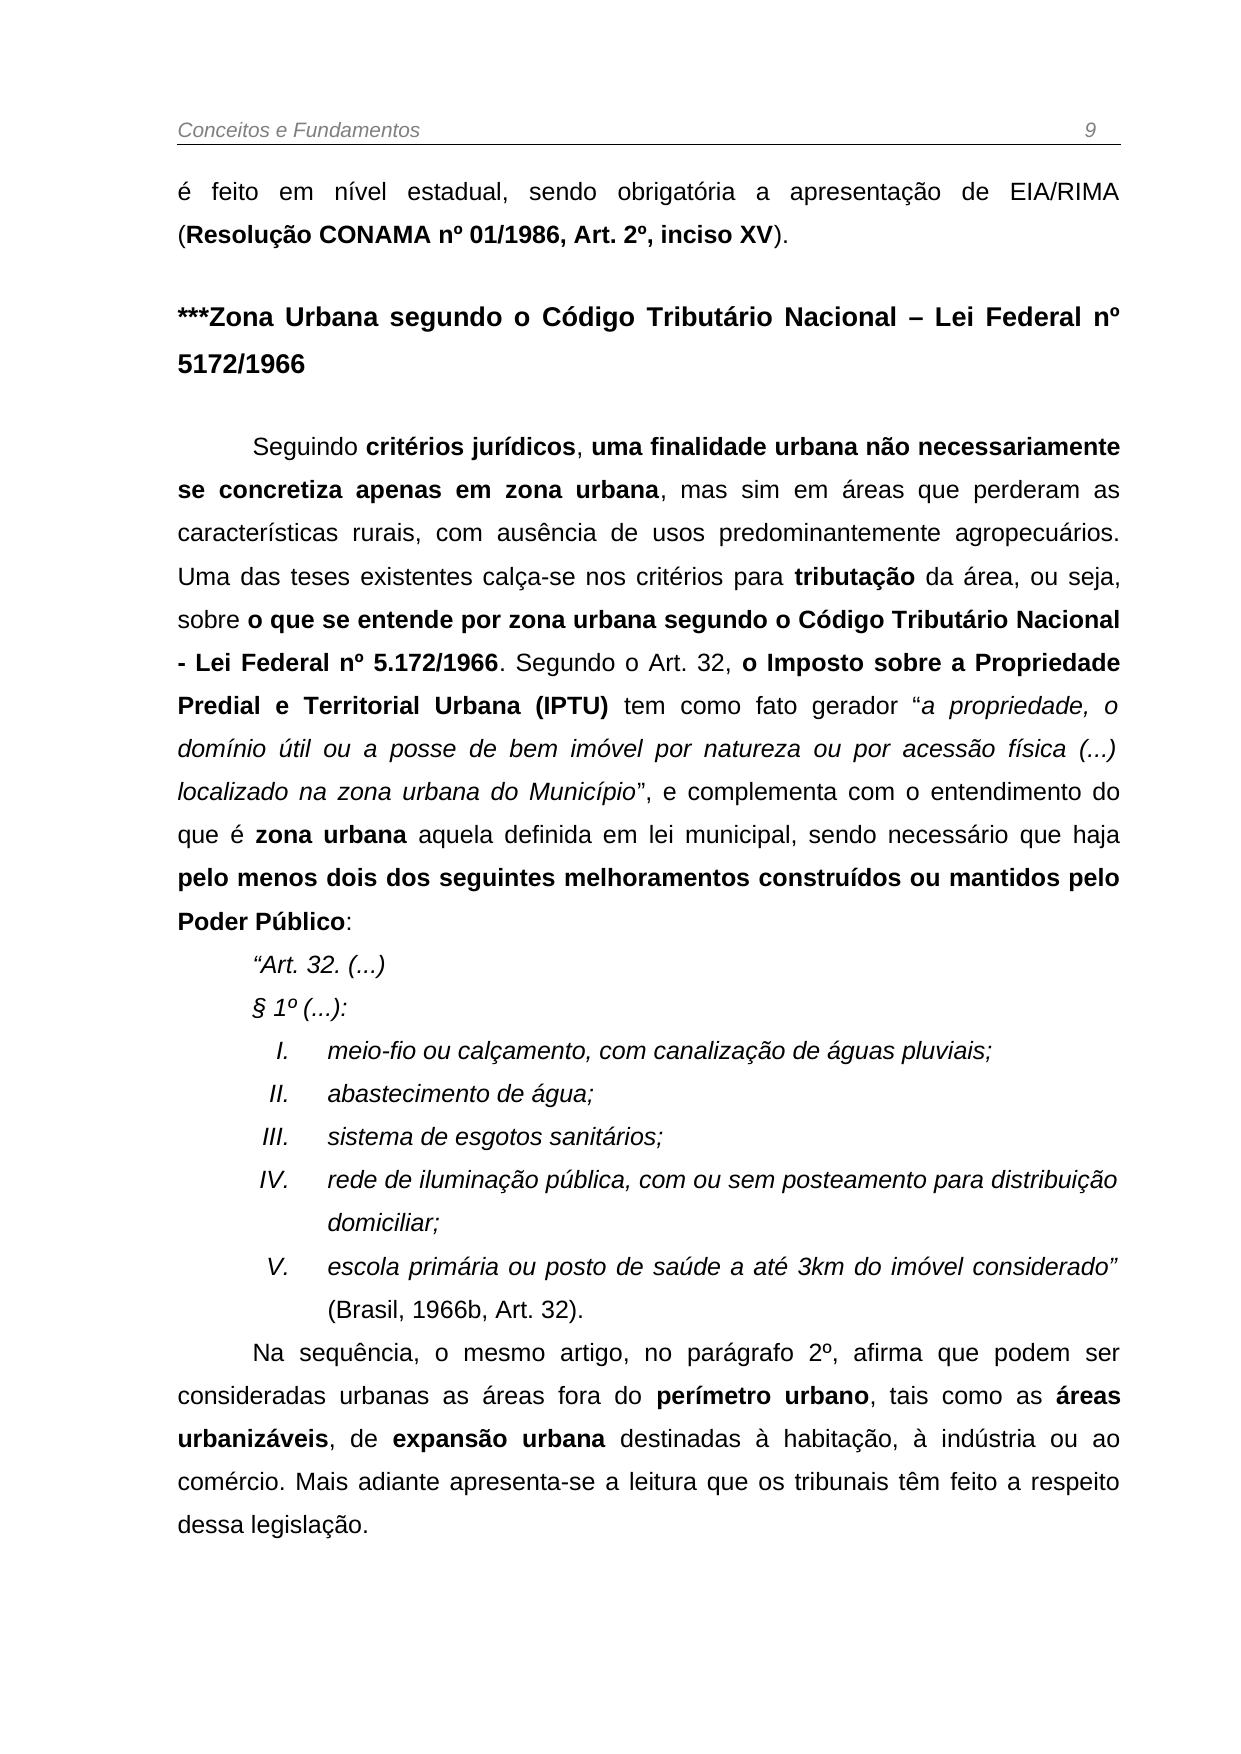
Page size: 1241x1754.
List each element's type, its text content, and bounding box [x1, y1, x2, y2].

text § 1º (...): [177, 993, 1121, 1022]
list rede de iluminação pública, com ou sem posteamento para distribuição domiciliar; [290, 1165, 1121, 1237]
text Seguindo critérios jurídicos, uma finalidade urbana não necessariamente se concretiza apenas em zona urbana, mas sim em áreas que perderam as características rurais, com ausência de usos predominantemente agropecuários. Uma das teses existentes calça-se nos critérios para tributação da área, ou seja, sobre o que se entende por zona urbana segundo o Código Tributário Nacional - Lei Federal nº 5.172/1966. Segundo o Art. 32, o Imposto sobre a Propriedade Predial e Territorial Urbana (IPTU) tem como fato gerador “a propriedade, o domínio útil ou a posse de bem imóvel por natureza ou por acessão física (...) localizado na zona urbana do Município”, e complementa com o entendimento do que é zona urbana aquela definida em lei municipal, sendo necessário que haja pelo menos dois dos seguintes melhoramentos construídos ou mantidos pelo Poder Público: [177, 432, 1121, 935]
text Na sequência, o mesmo artigo, no parágrafo 2º, afirma que podem ser consideradas urbanas as áreas fora do perímetro urbano, tais como as áreas urbanizáveis, de expansão urbana destinadas à habitação, à indústria ou ao comércio. Mais adiante apresenta-se a leitura que os tribunais têm feito a respeito dessa legislação. [177, 1338, 1121, 1539]
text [177, 177, 1121, 249]
text “Art. 32. (...) [177, 950, 1121, 978]
list meio-fio ou calçamento, com canalização de águas pluviais; [290, 1036, 1121, 1065]
list escola primária ou posto de saúde a até 3km do imóvel considerado” (Brasil, 1966b, Art. 32). [290, 1252, 1121, 1323]
list sistema de esgotos sanitários; [290, 1122, 1121, 1151]
list abastecimento de água; [290, 1079, 1121, 1108]
subtitle ***Zona Urbana segundo o Código Tributário Nacional – Lei Federal nº 5172/1966 [177, 301, 1121, 379]
